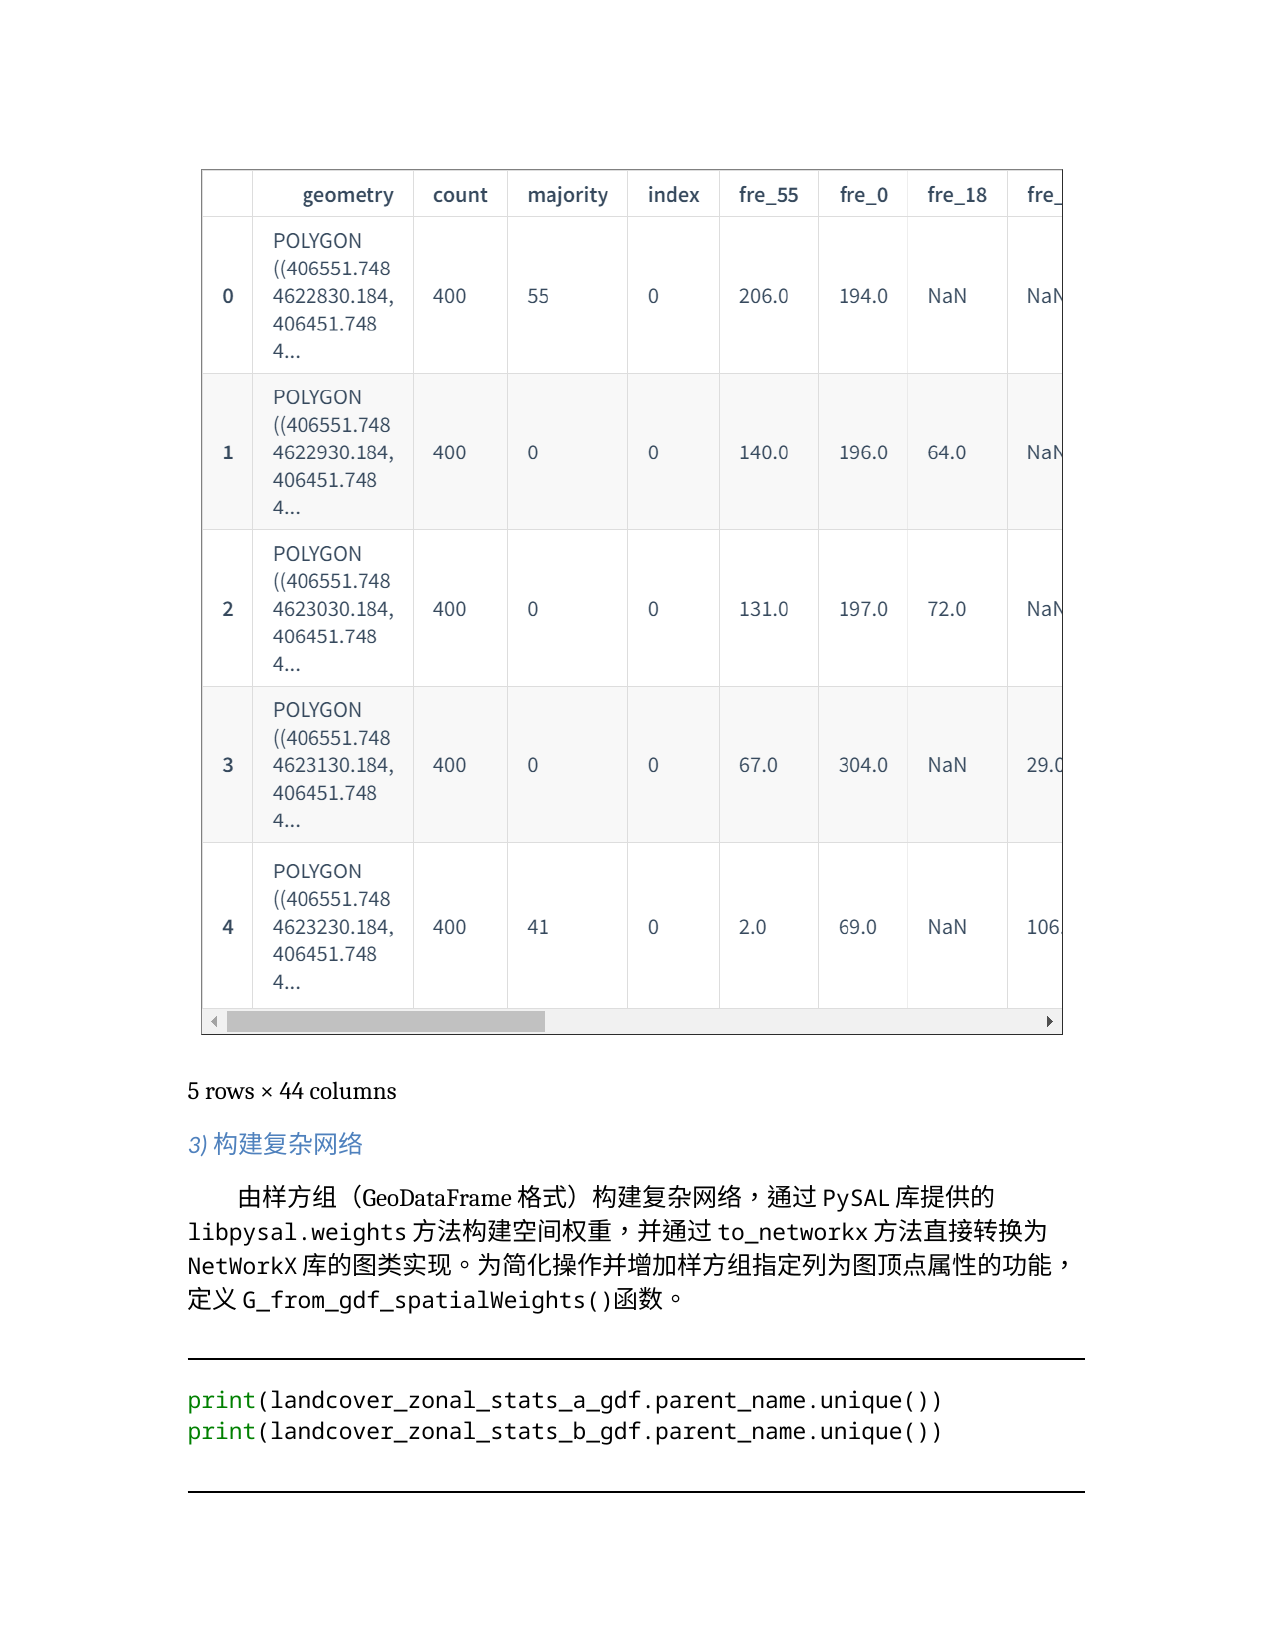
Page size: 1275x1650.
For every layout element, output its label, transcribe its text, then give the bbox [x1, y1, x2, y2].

text 由样方组（GeoDataFrame格式）构建复杂网络，通过PySAL库提供的libpysal.weights方法构建空间权重，并通过to_networkx方法直接转换为NetWorkX库的图类实现。为简化操作并增加样方组指定列为图顶点属性的功能，定义G_from_gdf_spatialWeights()函数。 [187, 1179, 1087, 1315]
picture [187, 150, 1088, 1056]
subtitle 3) 构建复杂网络 [187, 1126, 1087, 1160]
text 5 rows × 44 columns [187, 1077, 1087, 1106]
text print(landcover_zonal_stats_a_gdf.parent_name.unique()) print(landcover_zonal_stats_b_gdf.parent_name.unique()) [187, 1384, 1087, 1446]
